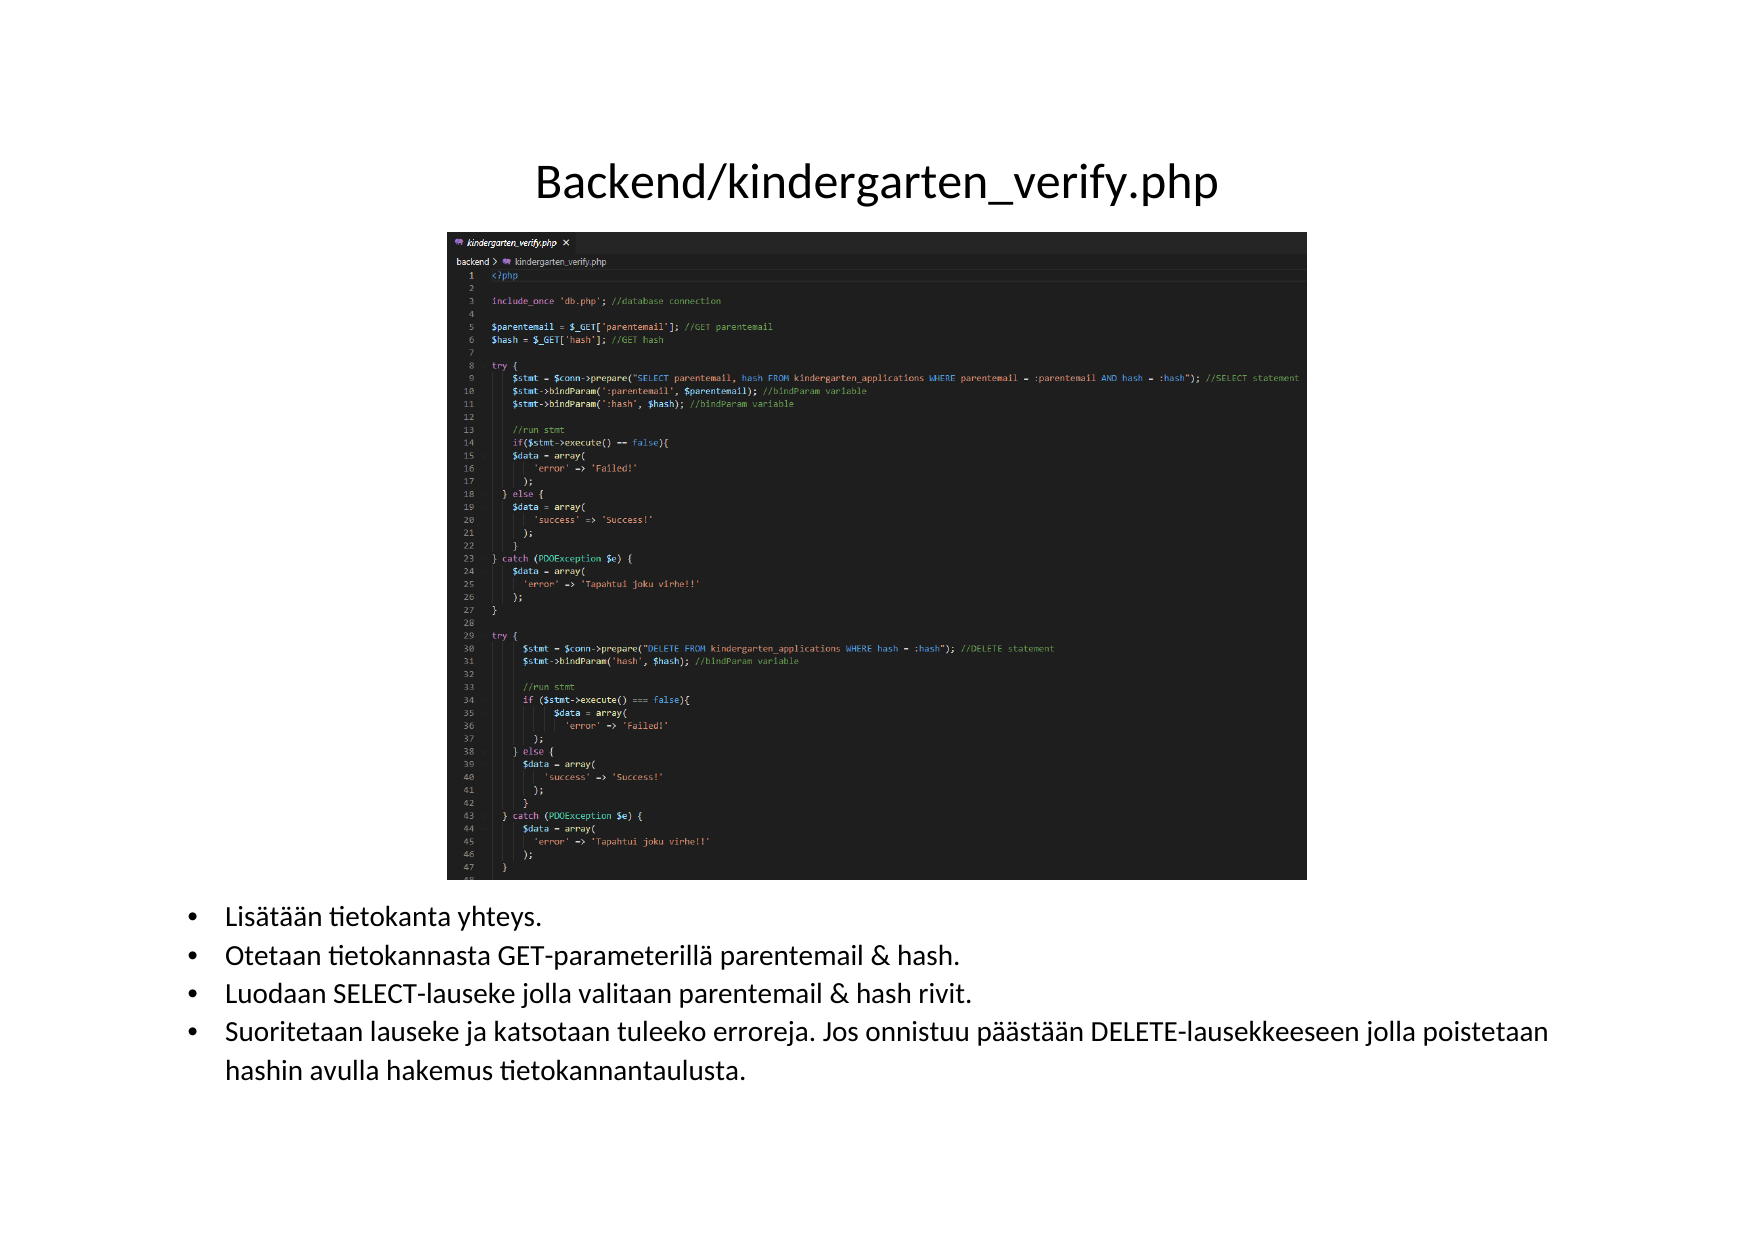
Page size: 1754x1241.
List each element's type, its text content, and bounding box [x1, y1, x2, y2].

list Lisätään tietokanta yhteys. [187, 898, 1604, 934]
text Backend/kindergarten_verify.php [150, 150, 1604, 211]
picture [447, 232, 1307, 880]
list Suoritetaan lauseke ja katsotaan tuleeko erroreja. Jos onnistuu päästään DELETE-lausekkeeseen jolla poistetaan hashin avulla hakemus tietokannantaulusta. [187, 1013, 1604, 1088]
list Otetaan tietokannasta GET-parameterillä parentemail & hash. [187, 937, 1604, 972]
list Luodaan SELECT-lauseke jolla valitaan parentemail & hash rivit. [187, 975, 1604, 1011]
